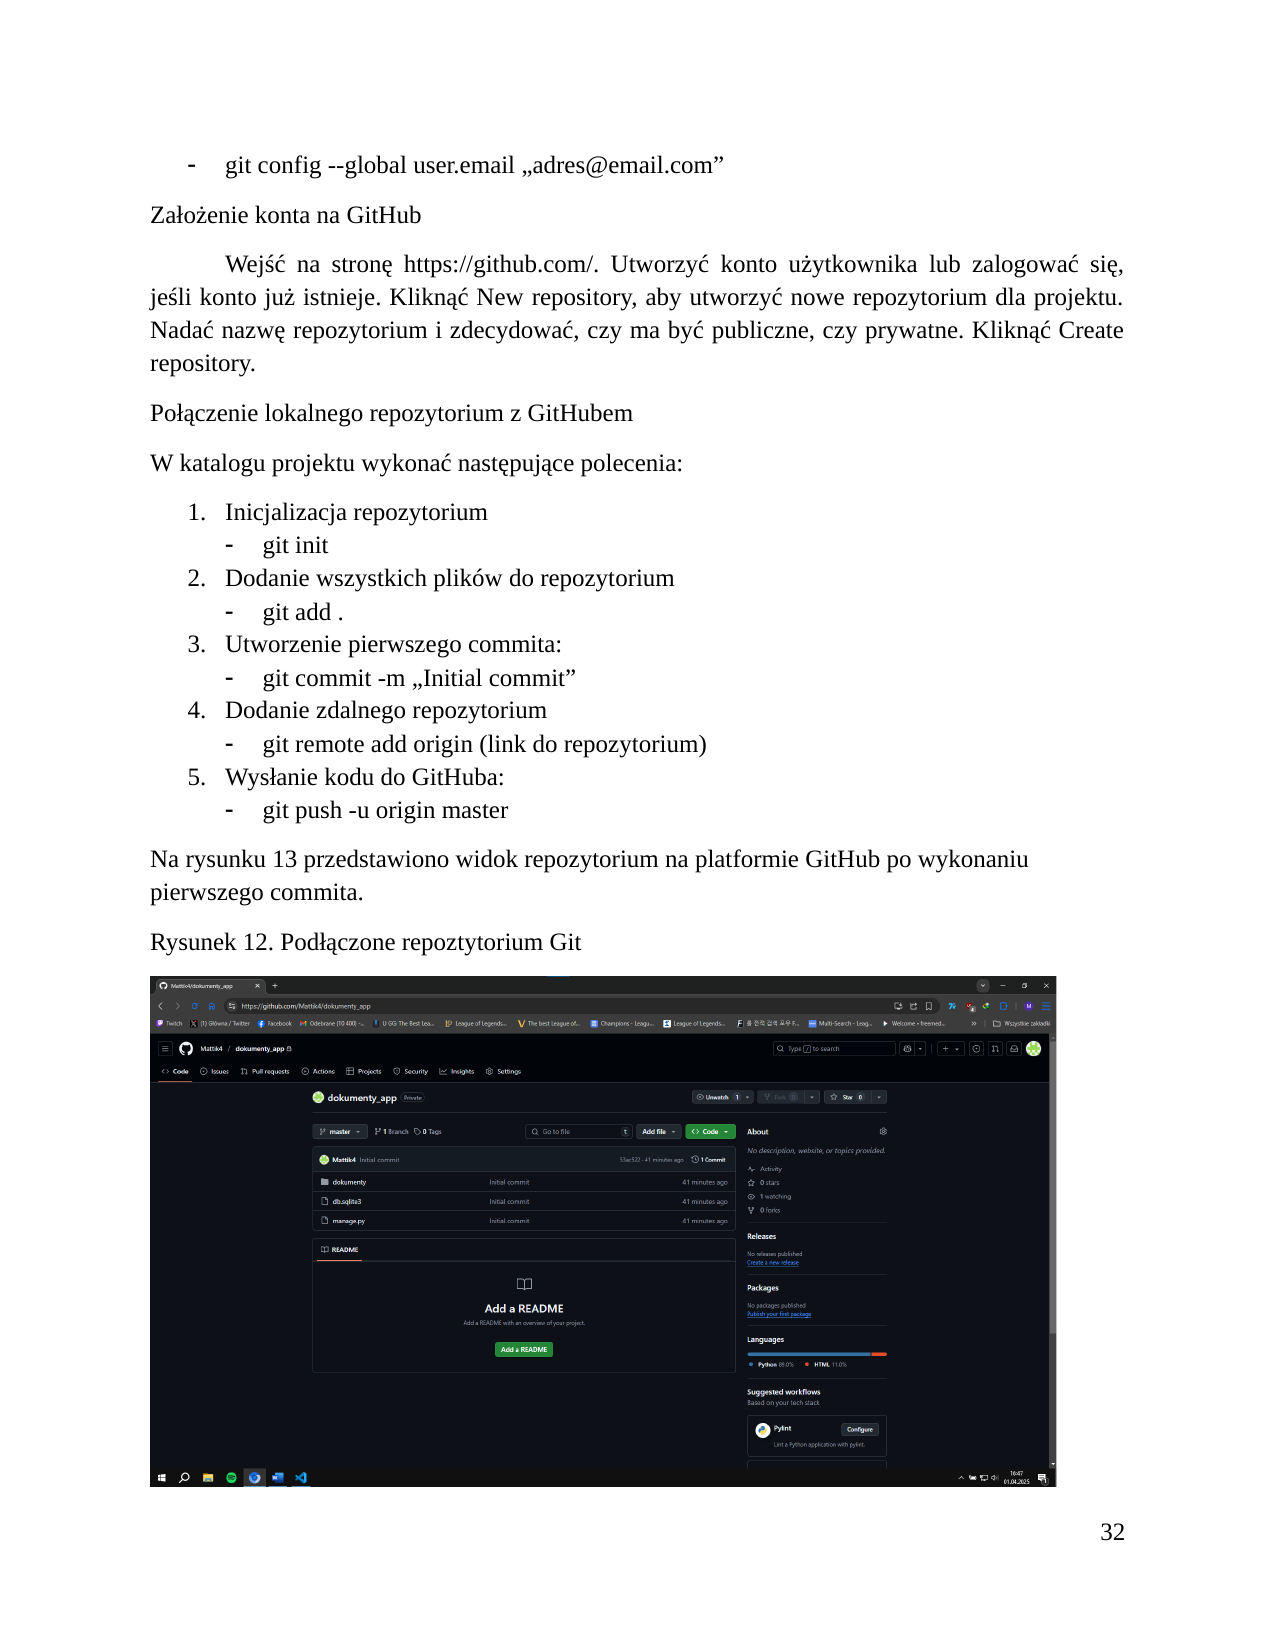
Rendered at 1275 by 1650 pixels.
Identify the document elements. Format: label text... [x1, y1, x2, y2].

list git commit -m „Initial commit” [225, 663, 1125, 691]
list Dodanie zdalnego repozytorium [187, 696, 1125, 724]
list git remote add origin (link do repozytorium) [225, 729, 1125, 757]
text Założenie konta na GitHub [150, 200, 1125, 228]
text Wejść na stronę https://github.com/. Utworzyć konto użytkownika lub zalogować się, jeśli konto już istnieje. Kliknąć New repository, aby utworzyć nowe repozytorium dla projektu. Nadać nazwę repozytorium i zdecydować, czy ma być publiczne, czy prywatne. Kliknąć Create repository. [150, 249, 1125, 377]
list Wysłanie kodu do GitHuba: [187, 762, 1125, 790]
text Połączenie lokalnego repozytorium z GitHubem [150, 398, 1125, 427]
list git init [225, 531, 1125, 559]
list git push -u origin master [225, 795, 1125, 823]
list git config --global user.email „adres@email.com” [187, 150, 1125, 179]
list Dodanie wszystkich plików do repozytorium [187, 563, 1125, 592]
picture [150, 976, 1057, 1487]
text Na rysunku 13 przedstawiono widok repozytorium na platformie GitHub po wykonaniu pierwszego commita. [150, 844, 1125, 906]
text W katalogu projektu wykonać następujące polecenia: [150, 448, 1125, 477]
list Utworzenie pierwszego commita: [187, 629, 1125, 658]
list git add . [225, 597, 1125, 625]
list Inicjalizacja repozytorium [187, 497, 1125, 526]
